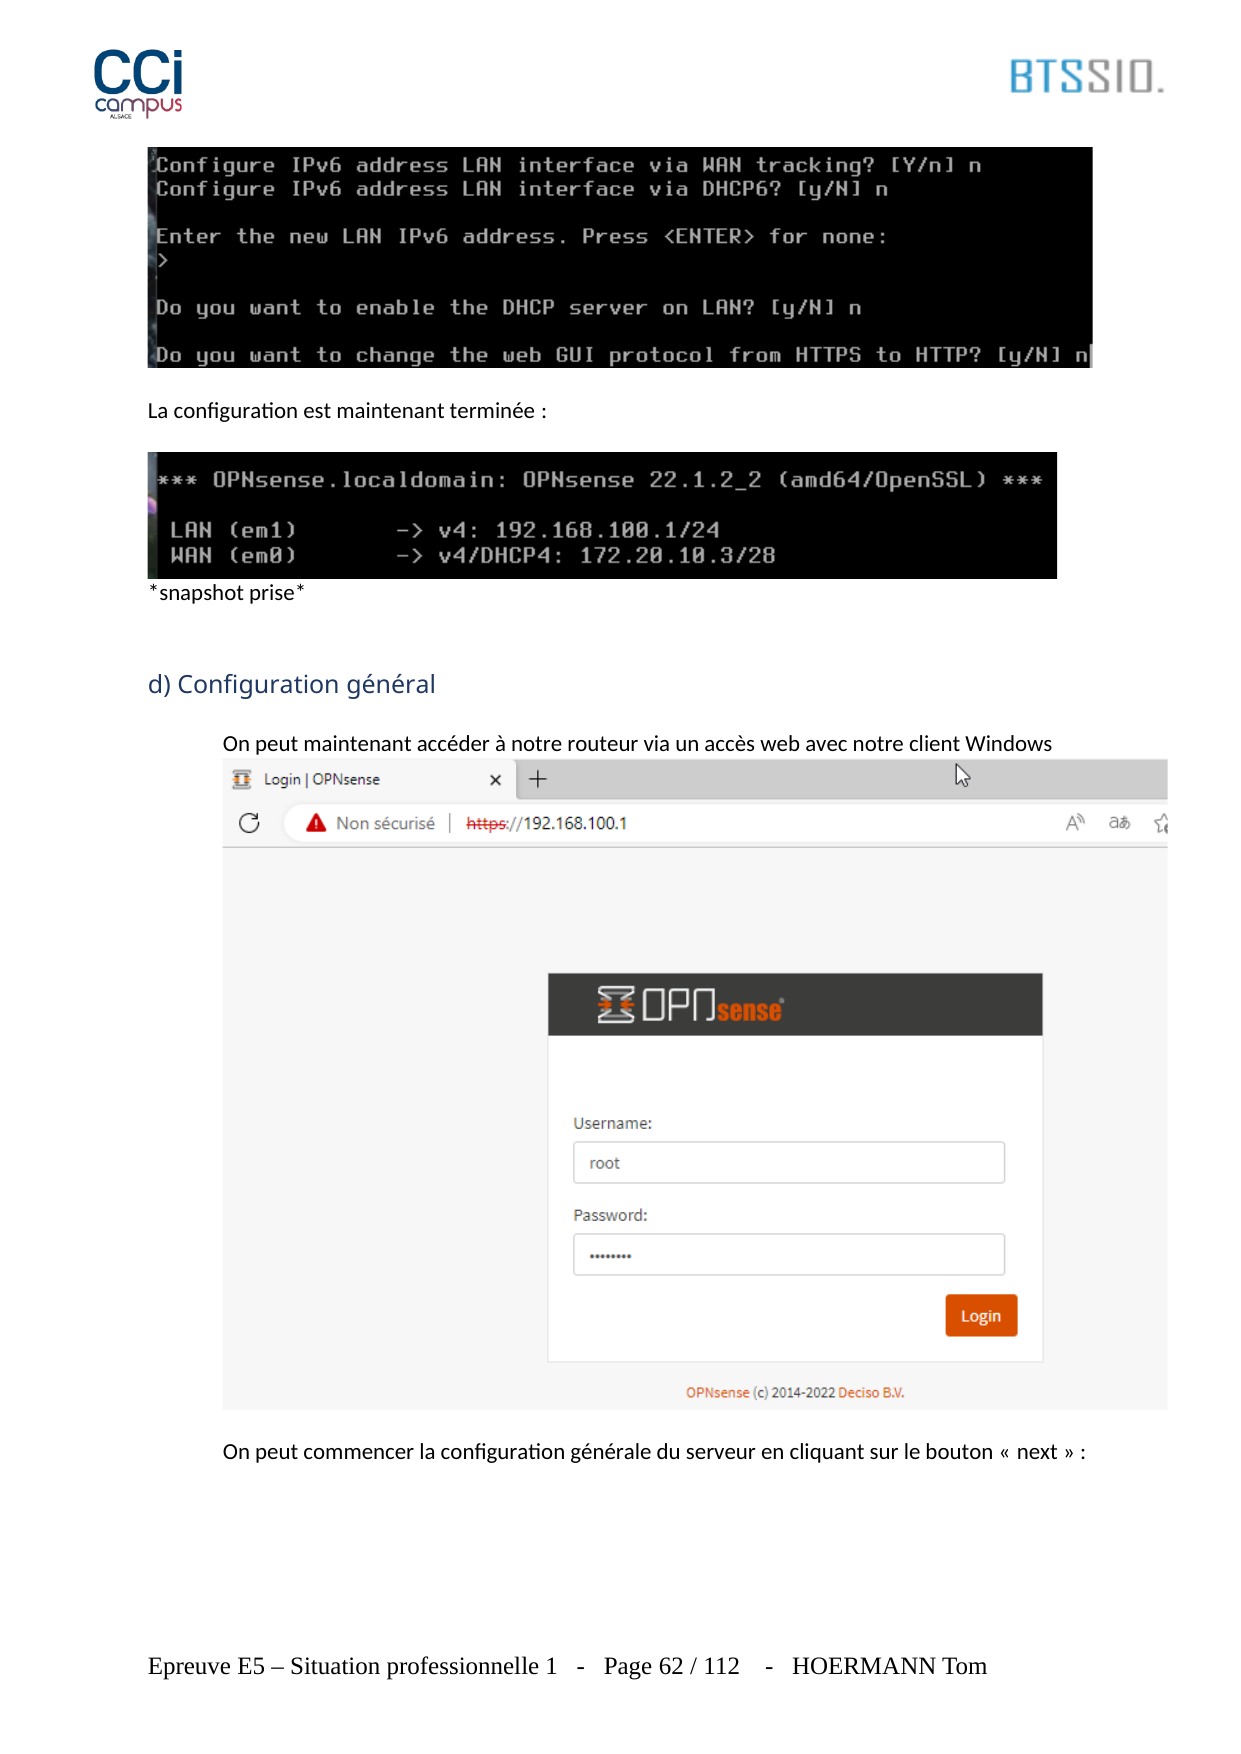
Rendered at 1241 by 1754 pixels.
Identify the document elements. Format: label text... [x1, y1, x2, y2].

picture [147, 452, 1058, 579]
picture [1004, 46, 1169, 104]
text La configuration est maintenant terminée : [148, 396, 1093, 424]
list On peut maintenant accéder à notre routeur via un accès web avec notre client Windows [223, 729, 1093, 756]
picture [81, 44, 194, 123]
picture [222, 756, 1168, 1410]
picture [147, 147, 1093, 368]
subtitle d) Configuration général [148, 667, 1093, 701]
text *snapshot prise* [148, 578, 1093, 607]
list On peut commencer la configuration générale du serveur en cliquant sur le bouton « next » : [223, 1437, 1093, 1465]
